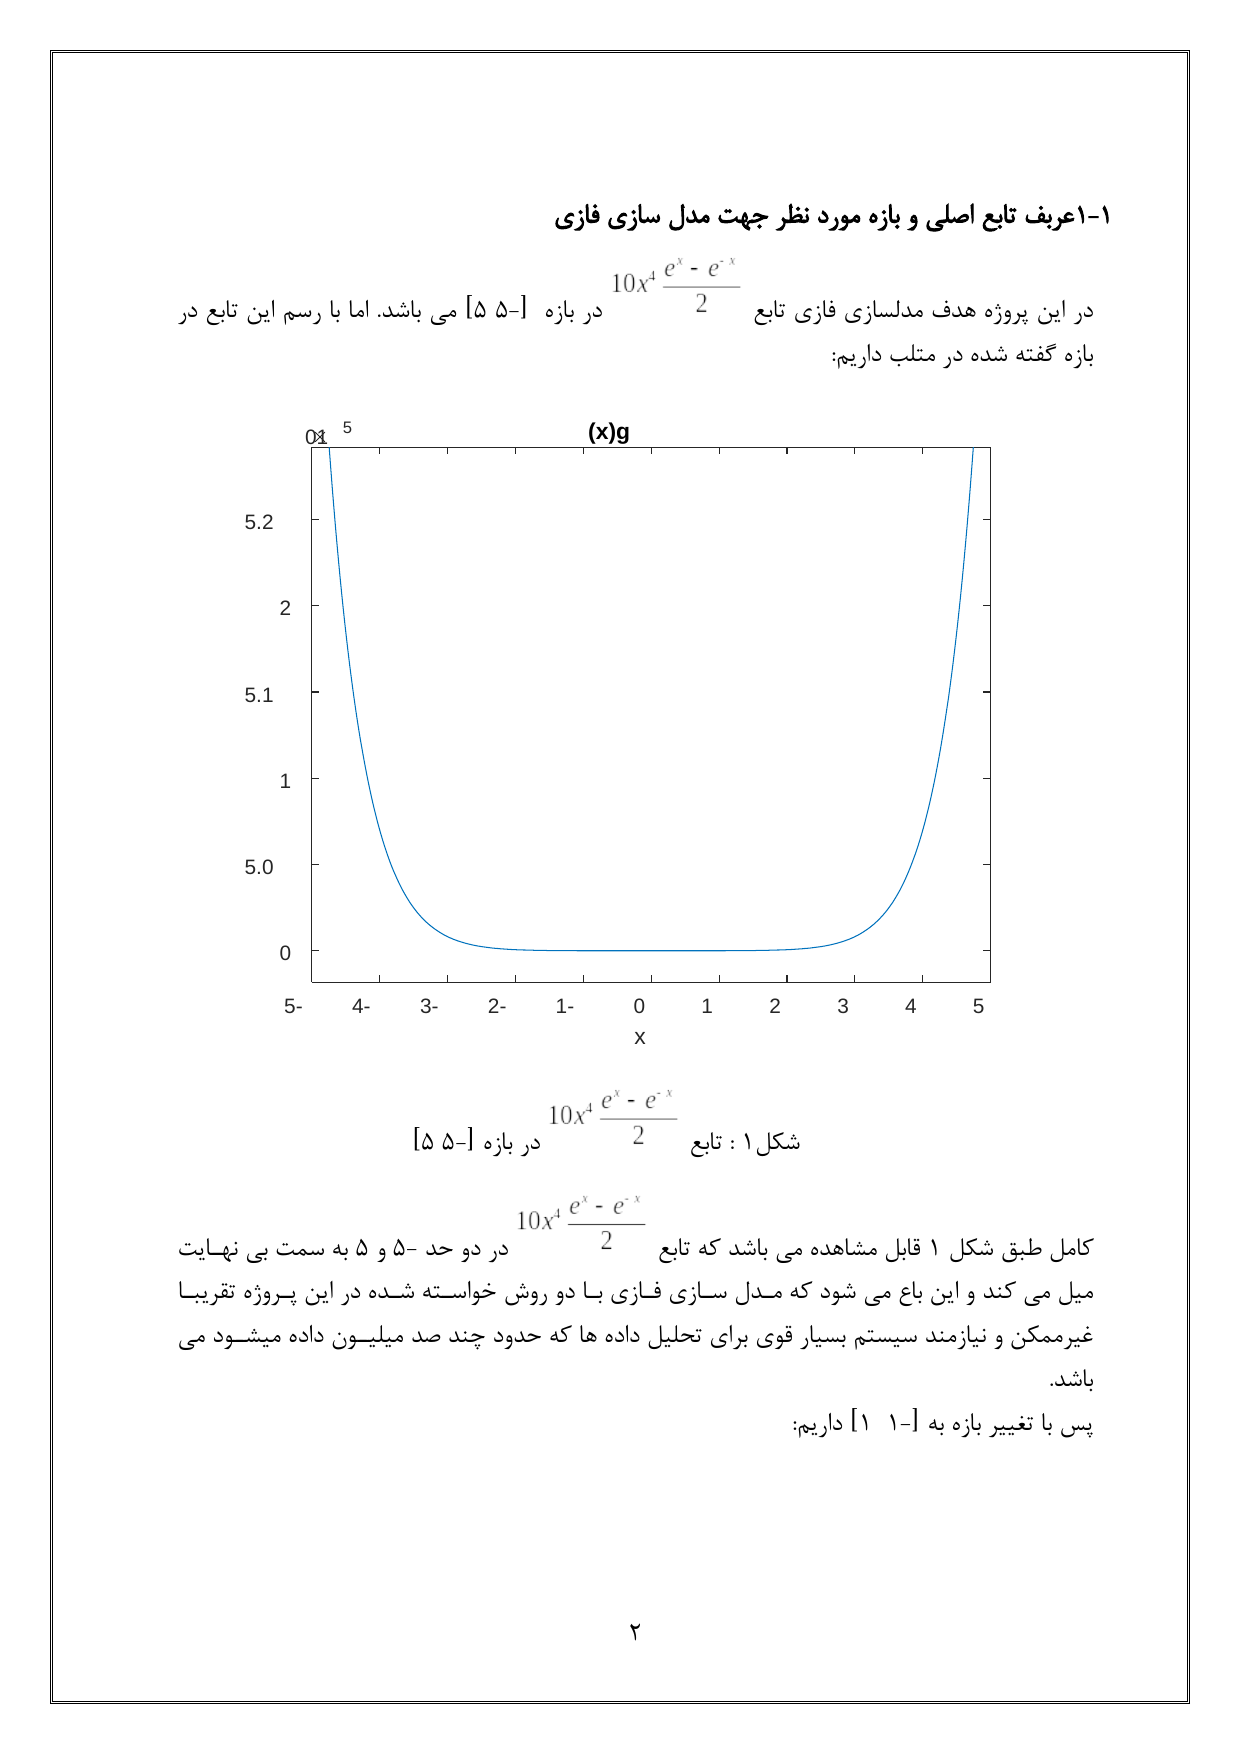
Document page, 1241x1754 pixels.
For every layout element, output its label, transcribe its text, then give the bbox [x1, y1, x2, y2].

text کامل طبق شکل 1 قابل مشاهده می باشد که تابع در دو حد -5 و 5 به سمت بی نهایت میل می کند و این باع می شود که مدل سازی فازی با دو روش خواسته شده در این پروژه تقریبا غیرممکن و نیازمند سیستم بسیار قوی برای تحلیل داده ها که حدود چند صد میلیون داده میشود می باشد. [177, 1186, 1093, 1396]
text در این پروژه هدف مدلسازی فازی تابع در بازه [-5 5] می باشد. اما با رسم این تابع در بازه گفته شده در متلب داریم: [177, 249, 1093, 371]
subtitle عربف تابع اصلی و بازه مورد نظر جهت مدل سازی فازی [177, 202, 1074, 233]
text شکل1 : تابع در بازه [-5 5] [177, 1080, 1093, 1159]
text پس با تغییر بازه به [-1 1] داریم: [177, 1411, 1093, 1440]
